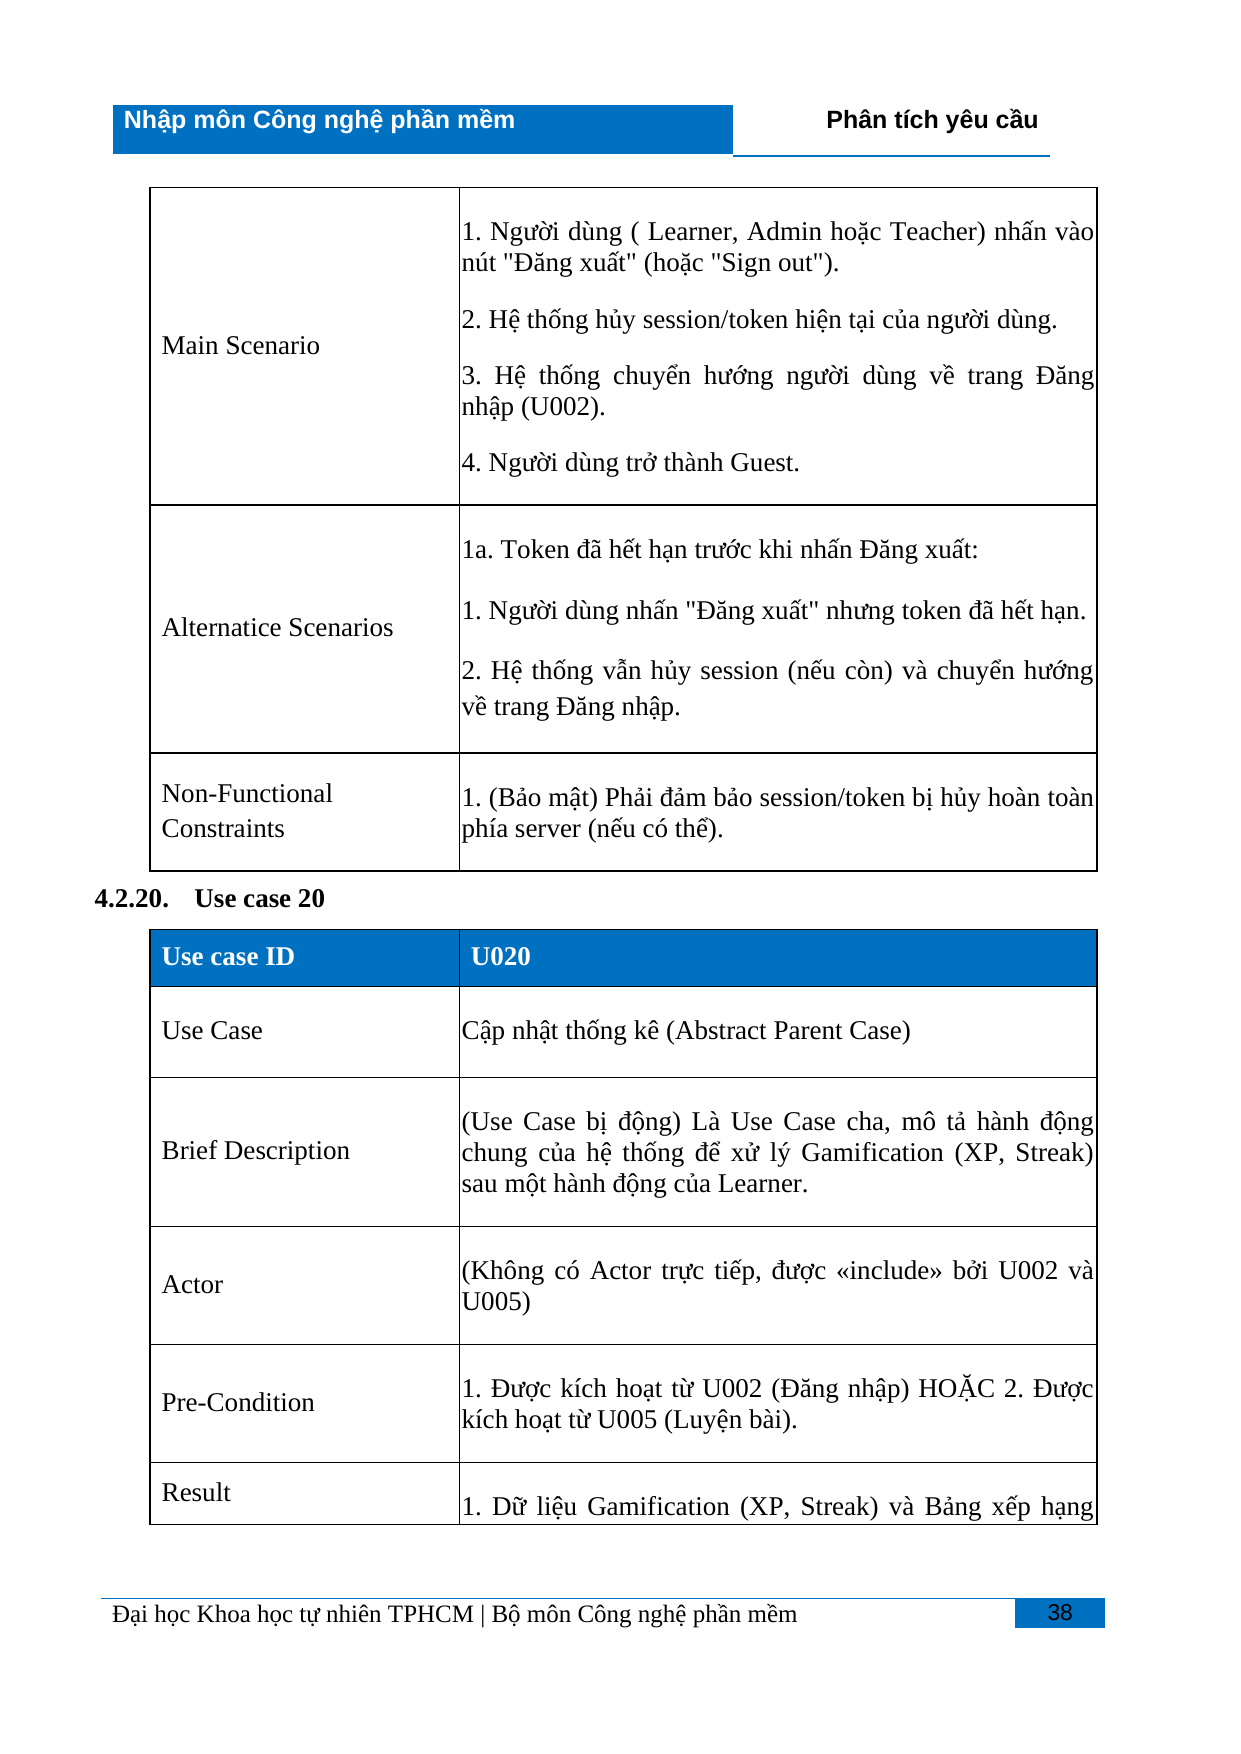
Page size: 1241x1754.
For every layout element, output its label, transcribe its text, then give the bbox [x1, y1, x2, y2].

table_cell Brief Description [151, 1078, 459, 1226]
list Use case 20 [169, 882, 1128, 913]
table_cell 1. Được kích hoạt từ U002 (Đăng nhập) HOẶC 2. Được kích hoạt từ U005 (Luyện bài). [460, 1345, 1096, 1462]
table_header Use case ID [151, 930, 459, 986]
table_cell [460, 1463, 1096, 1524]
table_cell Use Case [151, 987, 459, 1077]
table_cell Alternatice Scenarios [151, 506, 459, 752]
table_cell Non-Functional Constraints [151, 754, 459, 870]
table_cell Result [151, 1463, 459, 1524]
table_cell 1a. Token đã hết hạn trước khi nhấn Đăng xuất: 1. Người dùng nhấn "Đăng xuất" nhưng token đã hết hạn. 2. Hệ thống vẫn hủy session (nếu còn) và chuyển hướng về trang Đăng nhập. [460, 506, 1096, 752]
table_cell 1. (Bảo mật) Phải đảm bảo session/token bị hủy hoàn toàn phía server (nếu có thể). [460, 754, 1096, 870]
table_cell Pre-Condition [151, 1345, 459, 1462]
table_cell (Use Case bị động) Là Use Case cha, mô tả hành động chung của hệ thống để xử lý Gamification (XP, Streak) sau một hành động của Learner. [460, 1078, 1096, 1226]
table_cell 1. Người dùng ( Learner, Admin hoặc Teacher) nhấn vào nút "Đăng xuất" (hoặc "Sign out"). 2. Hệ thống hủy session/token hiện tại của người dùng. 3. Hệ thống chuyển hướng người dùng về trang Đăng nhập (U002). 4. Người dùng trở thành Guest. [460, 188, 1096, 504]
table_cell Actor [151, 1227, 459, 1344]
table_cell Main Scenario [151, 188, 459, 504]
table_header U020 [460, 930, 1096, 986]
table_cell (Không có Actor trực tiếp, được «include» bởi U002 và U005) [460, 1227, 1096, 1344]
table_cell Cập nhật thống kê (Abstract Parent Case) [460, 987, 1096, 1077]
